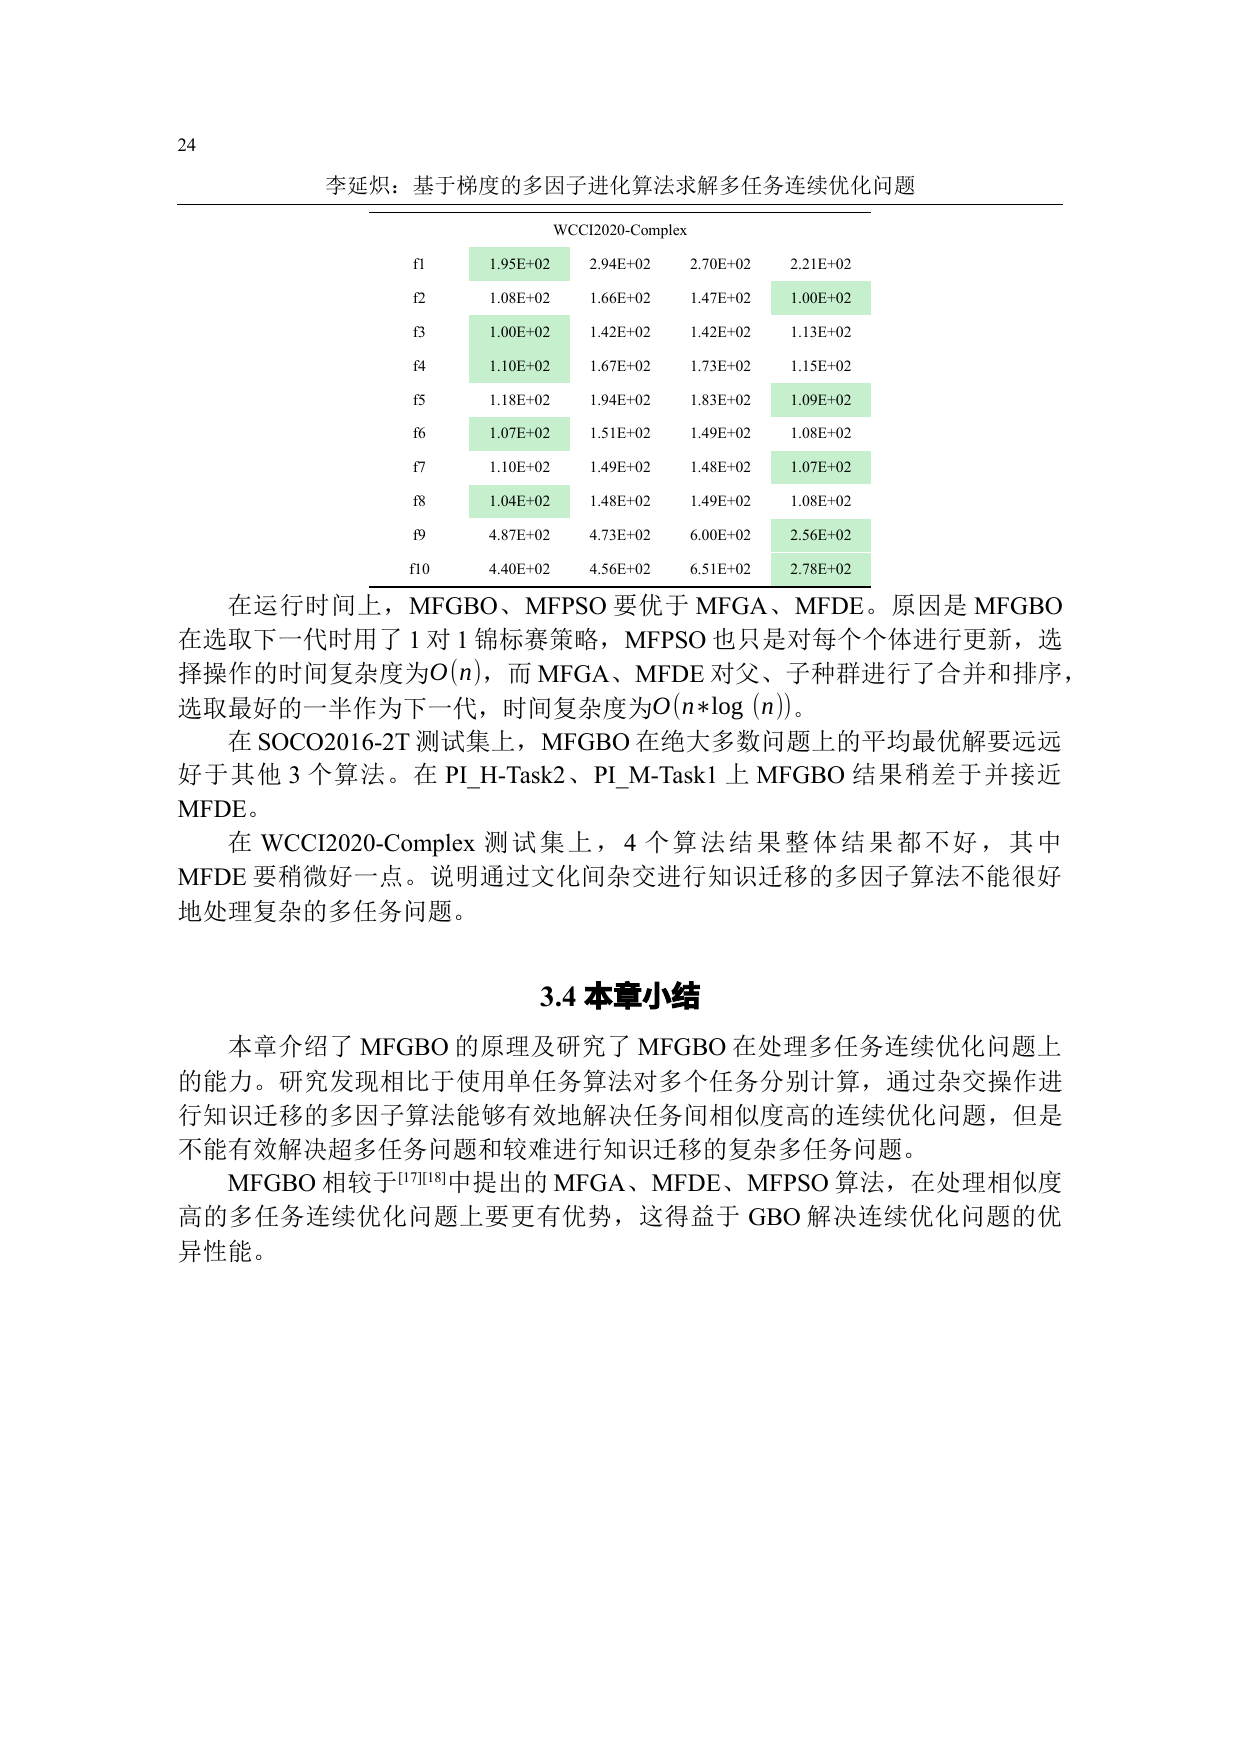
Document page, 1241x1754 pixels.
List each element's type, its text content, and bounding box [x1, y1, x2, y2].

table_cell 1.08E+02 [771, 485, 871, 518]
table_cell 1.10E+02 [469, 349, 570, 383]
table_cell 1.83E+02 [670, 383, 771, 417]
table_cell 1.94E+02 [570, 383, 670, 417]
table_cell 1.67E+02 [570, 349, 670, 383]
table_cell f8 [369, 485, 469, 518]
table_cell 1.47E+02 [670, 281, 771, 315]
table_cell f10 [369, 553, 469, 586]
table_cell 1.15E+02 [771, 349, 871, 383]
table_cell 1.42E+02 [670, 315, 771, 349]
table_cell 1.49E+02 [670, 417, 771, 451]
table_cell WCCI2020-Complex [369, 213, 871, 247]
text 在运行时间上，MFGBO、MFPSO要优于MFGA、MFDE。原因是MFGBO在选取下一代时用了1对1锦标赛策略，MFPSO也只是对每个个体进行更新，选择操作的时间复杂度为，而MFGA、MFDE对父、子种群进行了合并和排序，选取最好的一半作为下一代，时间复杂度为。 [177, 587, 1063, 723]
table_cell 1.73E+02 [670, 349, 771, 383]
table_cell f7 [369, 451, 469, 484]
table_cell 1.04E+02 [469, 485, 570, 518]
table_cell 1.18E+02 [469, 383, 570, 417]
table_cell 4.87E+02 [469, 519, 570, 552]
table_cell 1.51E+02 [570, 417, 670, 451]
table_cell 1.00E+02 [469, 315, 570, 349]
text 在WCCI2020-Complex测试集上，4个算法结果整体结果都不好，其中MFDE要稍微好一点。说明通过文化间杂交进行知识迁移的多因子算法不能很好地处理复杂的多任务问题。 [177, 825, 1063, 927]
table_cell 2.70E+02 [670, 247, 771, 281]
table_cell f4 [369, 349, 469, 383]
table_cell f2 [369, 281, 469, 315]
table_cell 6.00E+02 [670, 519, 771, 552]
table_cell 1.48E+02 [670, 451, 771, 484]
text 在SOCO2016-2T测试集上，MFGBO在绝大多数问题上的平均最优解要远远好于其他3个算法。在PI_H-Task2、PI_M-Task1上MFGBO结果稍差于并接近MFDE。 [177, 723, 1063, 825]
table_cell 1.08E+02 [469, 281, 570, 315]
subtitle 本章小结 [177, 961, 1063, 1029]
table_cell 1.49E+02 [570, 451, 670, 484]
table_cell 1.00E+02 [771, 281, 871, 315]
table_cell 2.78E+02 [771, 553, 871, 586]
text 本章介绍了MFGBO的原理及研究了MFGBO在处理多任务连续优化问题上的能力。研究发现相比于使用单任务算法对多个任务分别计算，通过杂交操作进行知识迁移的多因子算法能够有效地解决任务间相似度高的连续优化问题，但是不能有效解决超多任务问题和较难进行知识迁移的复杂多任务问题。 [177, 1029, 1063, 1165]
table_cell 1.07E+02 [771, 451, 871, 484]
table_cell 4.73E+02 [570, 519, 670, 552]
table_cell 2.94E+02 [570, 247, 670, 281]
table_cell 2.21E+02 [771, 247, 871, 281]
table_cell f1 [369, 247, 469, 281]
text MFGBO相较于[17][18]中提出的MFGA、MFDE、MFPSO算法，在处理相似度高的多任务连续优化问题上要更有优势，这得益于GBO解决连续优化问题的优异性能。 [177, 1165, 1063, 1267]
table_cell f6 [369, 417, 469, 451]
table_cell 1.08E+02 [771, 417, 871, 451]
table_cell 1.13E+02 [771, 315, 871, 349]
table_cell 1.07E+02 [469, 417, 570, 451]
table_cell 4.40E+02 [469, 553, 570, 586]
table_cell 4.56E+02 [570, 553, 670, 586]
table_cell 1.48E+02 [570, 485, 670, 518]
table_cell 6.51E+02 [670, 553, 771, 586]
table_cell 1.09E+02 [771, 383, 871, 417]
table_cell f3 [369, 315, 469, 349]
table_cell f5 [369, 383, 469, 417]
table_cell 1.95E+02 [469, 247, 570, 281]
table_cell 1.66E+02 [570, 281, 670, 315]
table_cell f9 [369, 519, 469, 552]
table_cell 2.56E+02 [771, 519, 871, 552]
table_cell 1.10E+02 [469, 451, 570, 484]
table_cell 1.42E+02 [570, 315, 670, 349]
table_cell 1.49E+02 [670, 485, 771, 518]
